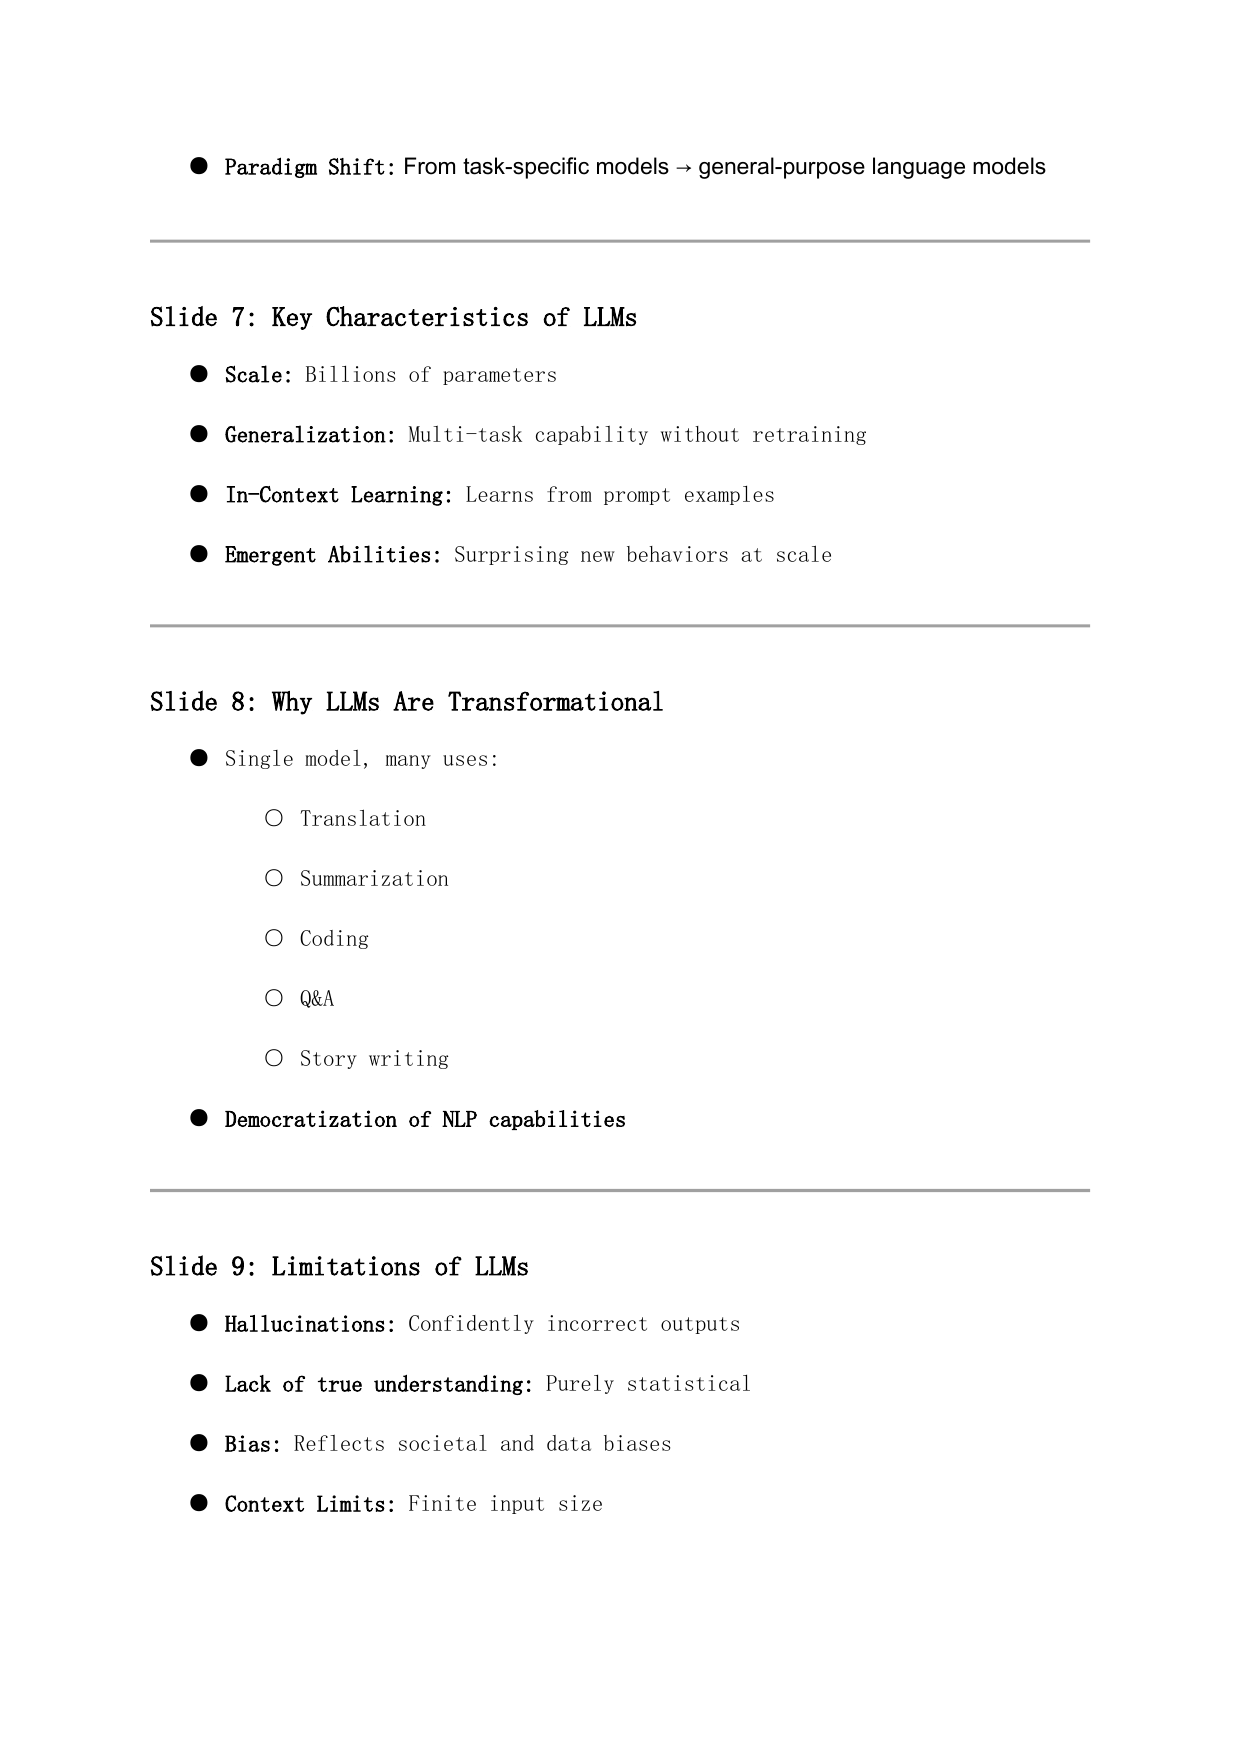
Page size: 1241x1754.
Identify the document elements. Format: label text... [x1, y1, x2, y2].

list Coding [262, 924, 1090, 980]
list Emergent Abilities: Surprising new behaviors at scale [187, 539, 1090, 595]
list Context Limits: Finite input size [187, 1489, 1090, 1545]
list Democratization of NLP capabilities [187, 1104, 1090, 1160]
subtitle Slide 7: Key Characteristics of LLMs [150, 299, 1090, 330]
list Hallucinations: Confidently incorrect outputs [187, 1309, 1090, 1365]
list Summarization [262, 864, 1090, 920]
list Translation [262, 804, 1090, 860]
subtitle Slide 9: Limitations of LLMs [150, 1248, 1090, 1279]
list Single model, many uses: [187, 744, 1090, 800]
list Generalization: Multi-task capability without retraining [187, 419, 1090, 475]
list Bias: Reflects societal and data biases [187, 1429, 1090, 1485]
list Story writing [262, 1044, 1090, 1100]
list In-Context Learning: Learns from prompt examples [187, 479, 1090, 535]
list Paradigm Shift: From task-specific models → general-purpose language models [187, 150, 1090, 211]
list Lack of true understanding: Purely statistical [187, 1369, 1090, 1425]
subtitle Slide 8: Why LLMs Are Transformational [150, 683, 1090, 714]
list Scale: Billions of parameters [187, 359, 1090, 415]
list Q&A [262, 984, 1090, 1040]
